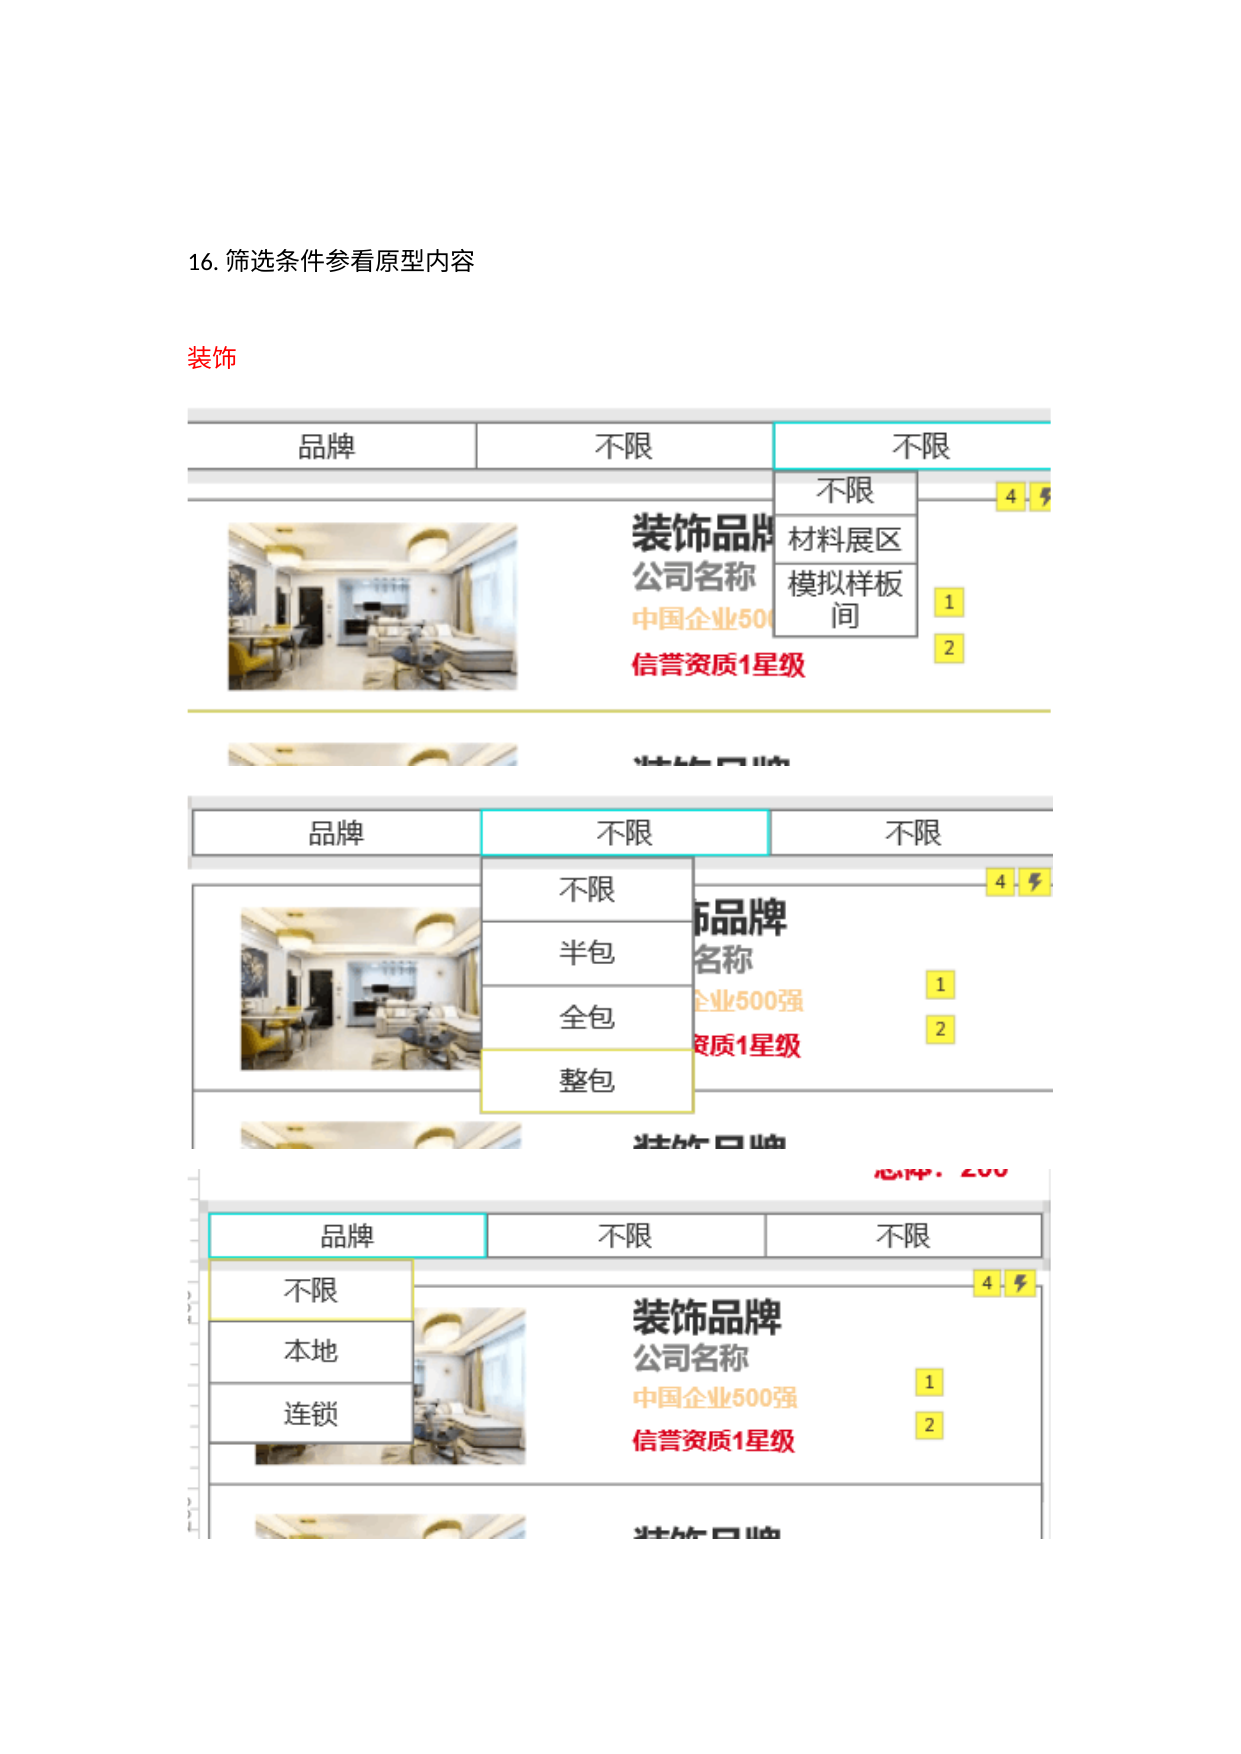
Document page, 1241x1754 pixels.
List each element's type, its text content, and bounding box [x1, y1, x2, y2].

picture [187, 1169, 1051, 1539]
picture [187, 389, 1051, 766]
text 装饰 [187, 324, 1053, 389]
list 筛选条件参看原型内容 [187, 227, 1053, 292]
picture [187, 779, 1053, 1149]
